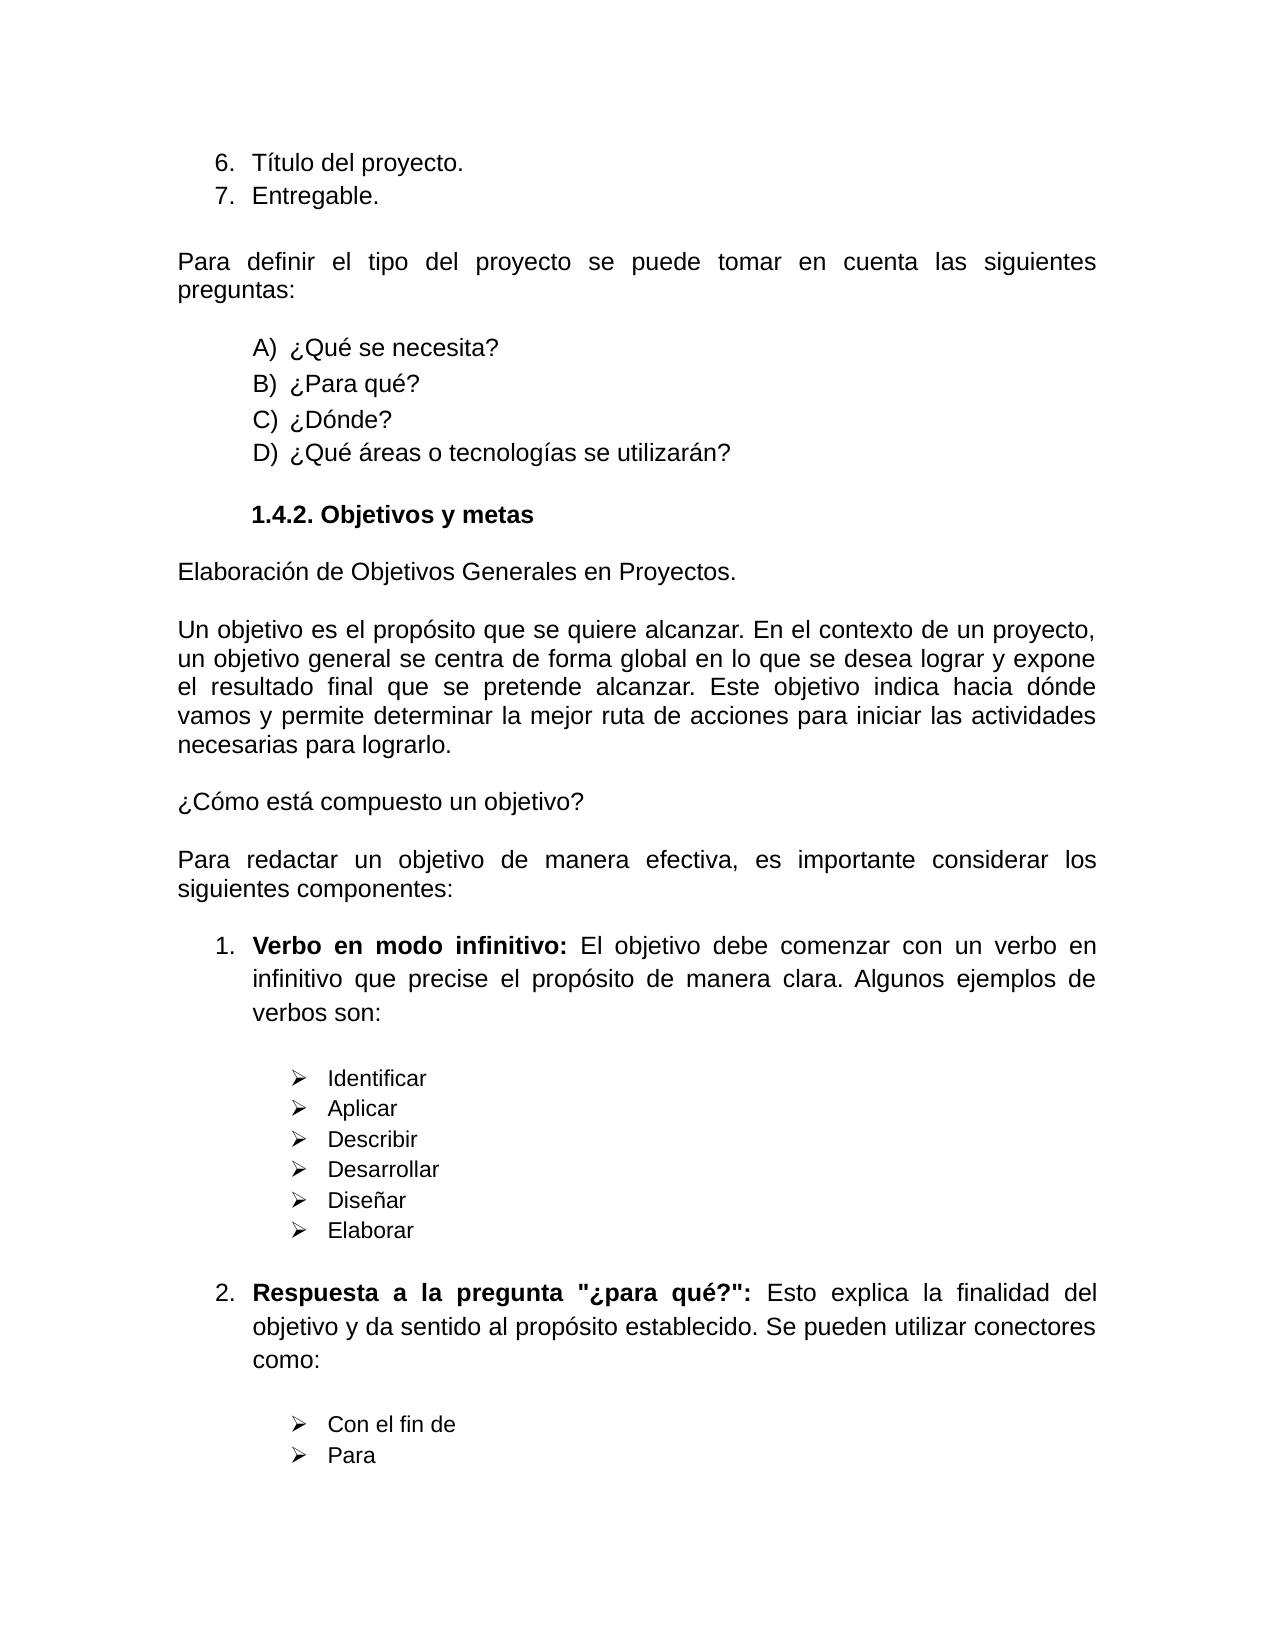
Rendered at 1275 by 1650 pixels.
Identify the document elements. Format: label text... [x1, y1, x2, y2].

list ¿Qué áreas o tecnologías se utilizarán? [252, 438, 1098, 467]
text Para redactar un objetivo de manera efectiva, es importante considerar los siguientes componentes: [177, 845, 1098, 902]
list ¿Qué se necesita? [252, 333, 1098, 362]
list Respuesta a la pregunta "¿para qué?": Esto explica la finalidad del objetivo y da sentido al propósito establecido. Se pueden utilizar conectores como: [215, 1278, 1098, 1373]
list Título del proyecto. [214, 148, 1098, 176]
text Un objetivo es el propósito que se quiere alcanzar. En el contexto de un proyecto, un objetivo general se centra de forma global en lo que se desea lograr y expone el resultado final que se pretende alcanzar. Este objetivo indica hacia dónde vamos y permite determinar la mejor ruta de acciones para iniciar las actividades necesarias para lograrlo. [177, 615, 1098, 759]
list Verbo en modo infinitivo: El objetivo debe comenzar con un verbo en infinitivo que precise el propósito de manera clara. Algunos ejemplos de verbos son: [215, 931, 1098, 1027]
list Describir [290, 1126, 1098, 1152]
list Con el fin de [290, 1411, 1098, 1438]
list Para [290, 1442, 1098, 1468]
list ¿Dónde? [252, 405, 1098, 434]
list Desarrollar [290, 1156, 1098, 1182]
list Diseñar [290, 1187, 1098, 1213]
list Elaborar [290, 1217, 1098, 1243]
text Para definir el tipo del proyecto se puede tomar en cuenta las siguientes preguntas: [177, 247, 1098, 304]
list Aplicar [290, 1095, 1098, 1121]
text 1.4.2. Objetivos y metas [251, 500, 1098, 529]
text ¿Cómo está compuesto un objetivo? [177, 787, 1098, 816]
text Elaboración de Objetivos Generales en Proyectos. [177, 557, 1098, 586]
list ¿Para qué? [252, 366, 1098, 400]
list Identificar [290, 1064, 1098, 1091]
list Entregable. [214, 181, 1098, 209]
